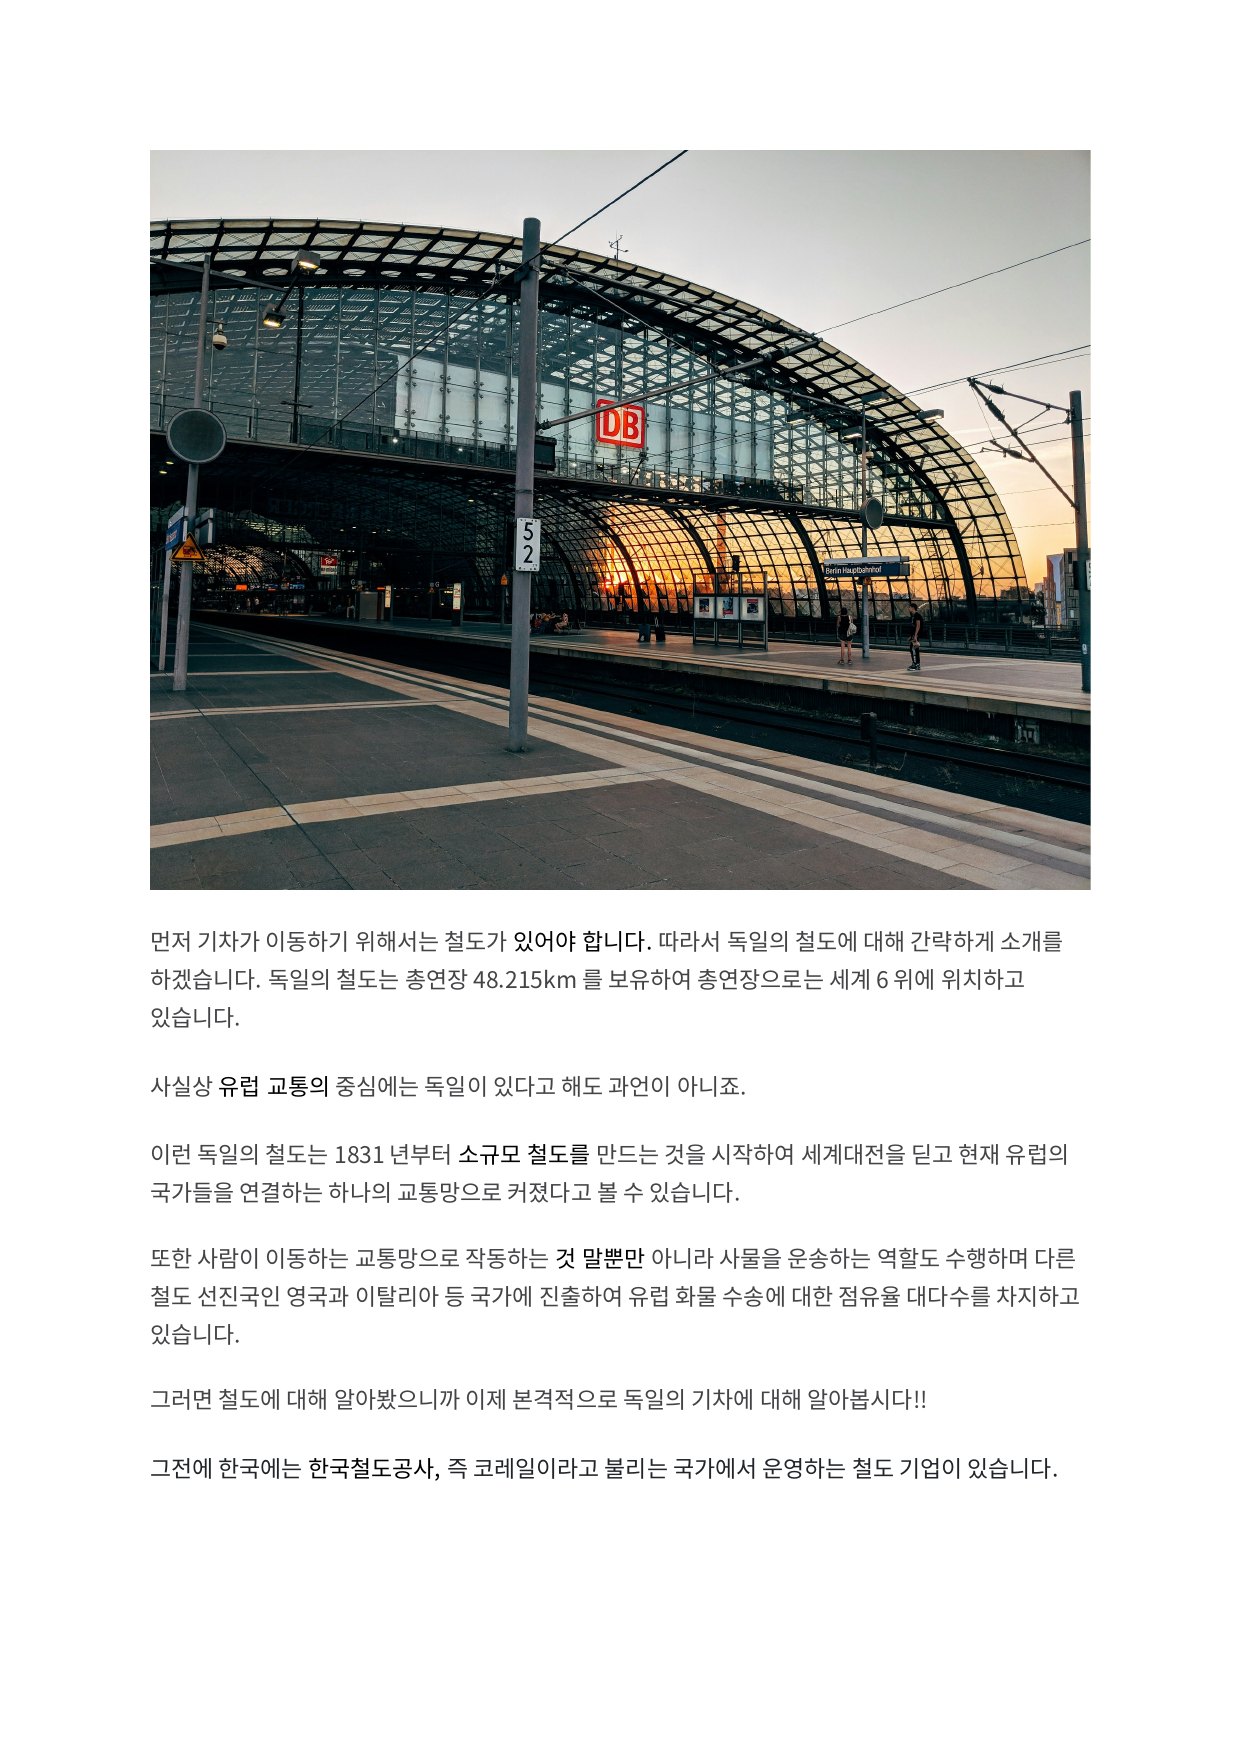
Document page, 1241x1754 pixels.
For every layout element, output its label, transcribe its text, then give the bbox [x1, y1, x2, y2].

text 그전에 한국에는 한국철도공사, 즉 코레일이라고 불리는 국가에서 운영하는 철도 기업이 있습니다. [150, 1451, 1121, 1530]
text 그러면 철도에 대해 알아봤으니까 이제 본격적으로 독일의 기차에 대해 알아봅시다!! [150, 1382, 1090, 1416]
text 또한 사람이 이동하는 교통망으로 작동하는 것 말뿐만 아니라 사물을 운송하는 역할도 수행하며 다른 철도 선진국인 영국과 이탈리아 등 국가에 진출하여 유럽 화물 수송에 대한 점유율 대다수를 차지하고 있습니다. [150, 1241, 1090, 1350]
picture [150, 150, 1091, 890]
text 이런 독일의 철도는 1831년부터 소규모 철도를 만드는 것을 시작하여 세계대전을 딛고 현재 유럽의 국가들을 연결하는 하나의 교통망으로 커졌다고 볼 수 있습니다. [150, 1137, 1090, 1208]
text 사실상 유럽 교통의 중심에는 독일이 있다고 해도 과언이 아니죠. [150, 1068, 1090, 1102]
text 먼저 기차가 이동하기 위해서는 철도가 있어야 합니다. 따라서 독일의 철도에 대해 간략하게 소개를 하겠습니다. 독일의 철도는 총연장 48.215km를 보유하여 총연장으로는 세계 6위에 위치하고 있습니다. [150, 924, 1090, 1033]
